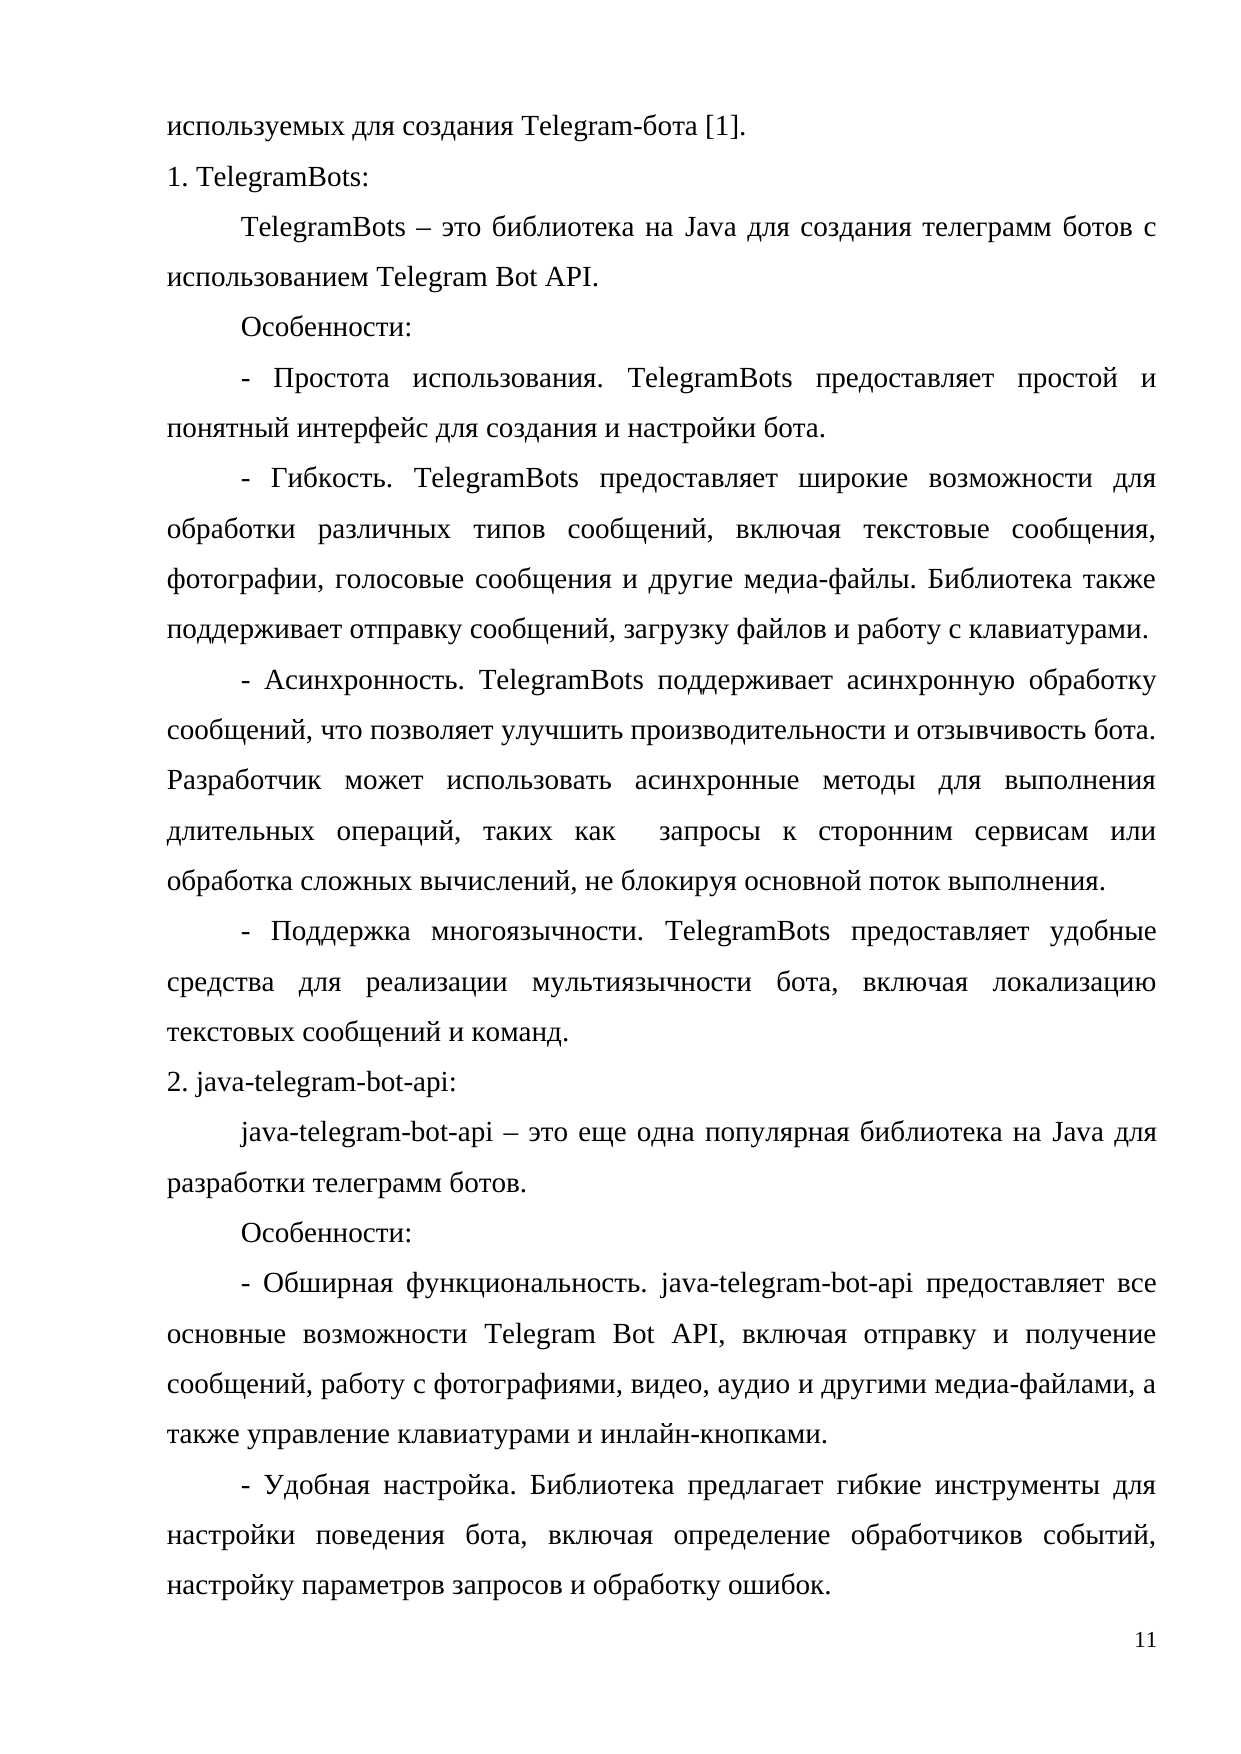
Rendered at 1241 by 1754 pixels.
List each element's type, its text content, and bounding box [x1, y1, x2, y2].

text java-telegram-bot-api – это еще одна популярная библиотека на Java для разработки телеграмм ботов. [167, 1114, 1157, 1198]
text - Гибкость. TelegramBots предоставляет широкие возможности для обработки различных типов сообщений, включая текстовые сообщения, фотографии, голосовые сообщения и другие медиа-файлы. Библиотека также поддерживает отправку сообщений, загрузку файлов и работу с клавиатурами. [167, 461, 1157, 645]
text - Простота использования. TelegramBots предоставляет простой и понятный интерфейс для создания и настройки бота. [167, 360, 1157, 444]
text 2. java-telegram-bot-api: [167, 1064, 1157, 1098]
text - Удобная настройка. Библиотека предлагает гибкие инструменты для настройки поведения бота, включая определение обработчиков событий, настройку параметров запросов и обработку ошибок. [167, 1467, 1157, 1601]
text - Обширная функциональность. java-telegram-bot-api предоставляет все основные возможности Telegram Bot API, включая отправку и получение сообщений, работу с фотографиями, видео, аудио и другими медиа-файлами, а также управление клавиатурами и инлайн-кнопками. [167, 1266, 1157, 1450]
text - Поддержка многоязычности. TelegramBots предоставляет удобные средства для реализации мультиязычности бота, включая локализацию текстовых сообщений и команд. [167, 913, 1157, 1047]
text 1. TelegramBots: [167, 159, 1157, 192]
text - Асинхронность. TelegramBots поддерживает асинхронную обработку сообщений, что позволяет улучшить производительности и отзывчивость бота. Разработчик может использовать асинхронные методы для выполнения длительных операций, таких как запросы к сторонним сервисам или обработка сложных вычислений, не блокируя основной поток выполнения. [167, 662, 1157, 897]
text Особенности: [167, 1215, 1157, 1249]
text Особенности: [167, 309, 1157, 343]
text TelegramBots – это библиотека на Java для создания телеграмм ботов с использованием Telegram Bot API. [167, 209, 1157, 293]
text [167, 108, 1157, 142]
